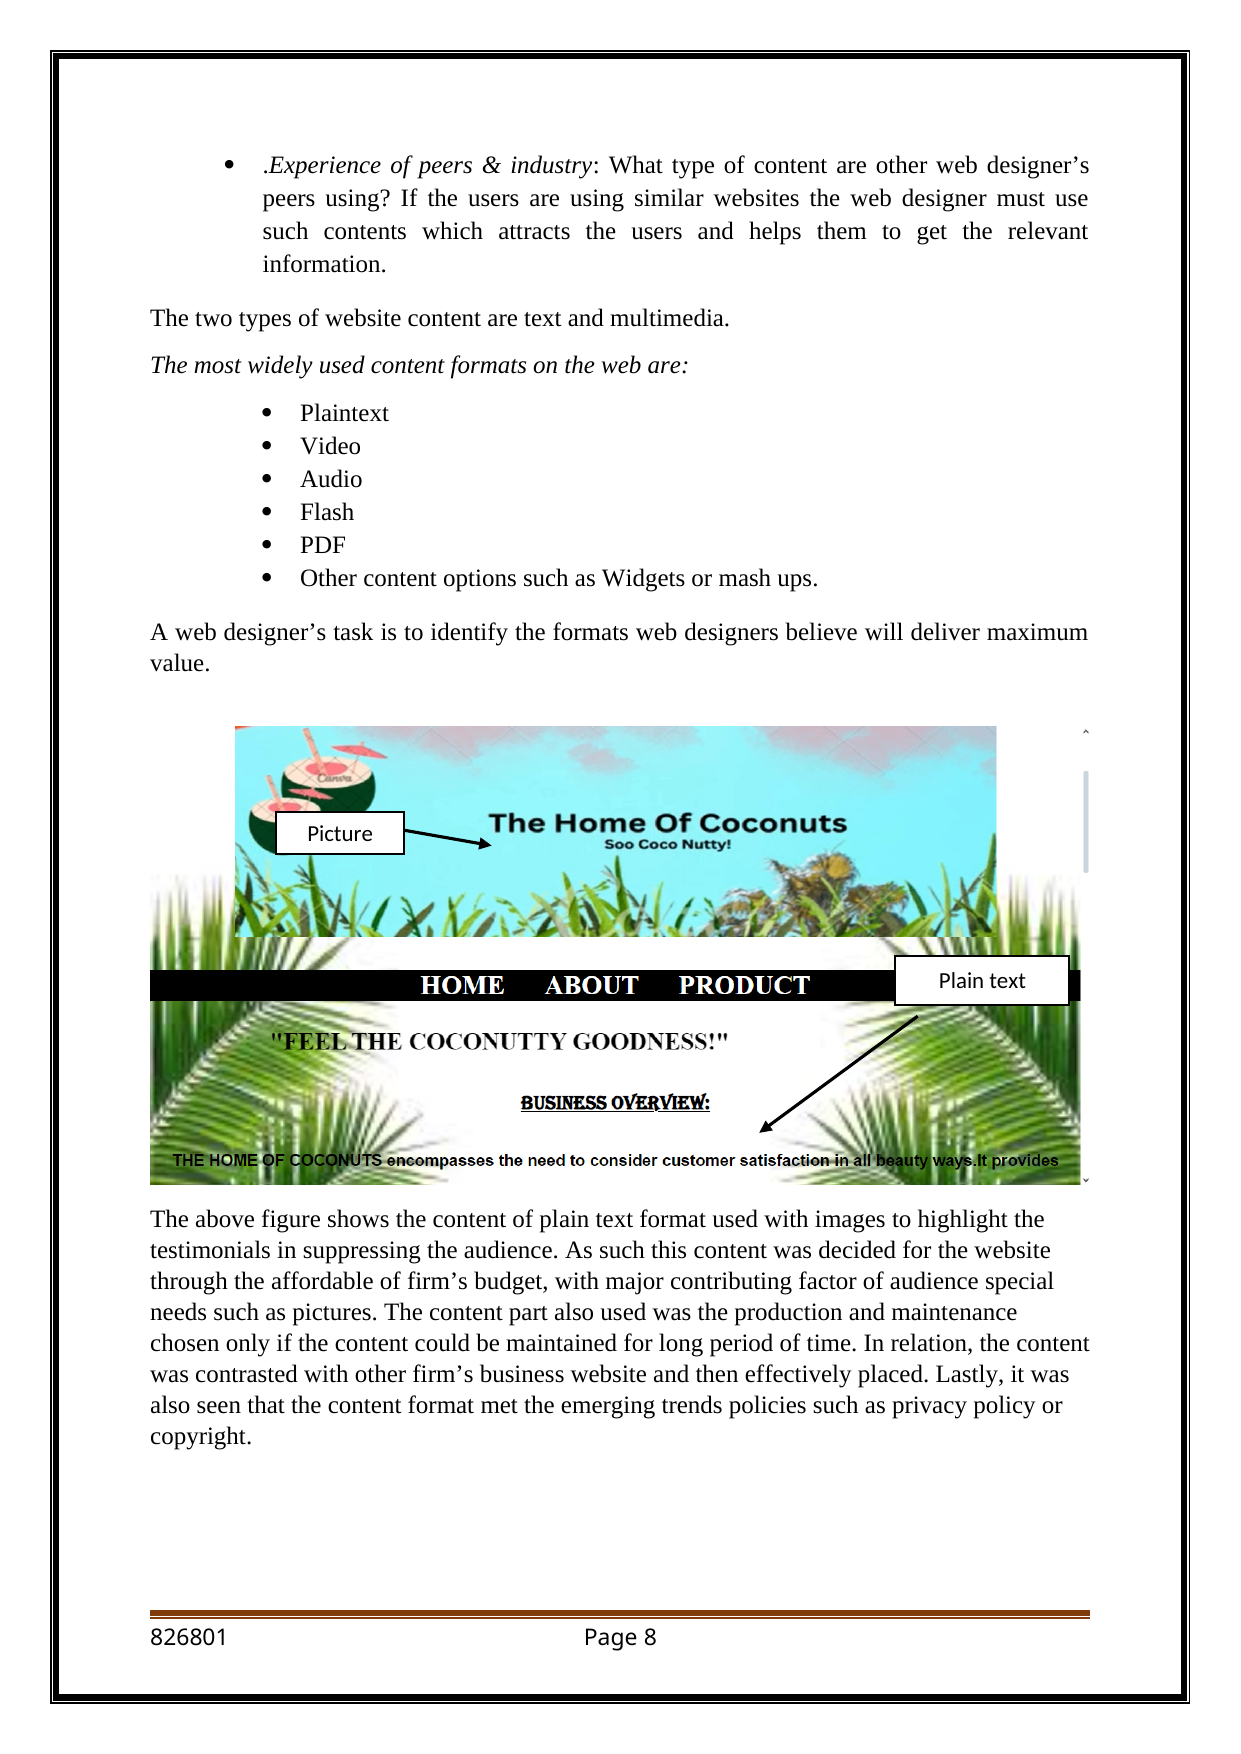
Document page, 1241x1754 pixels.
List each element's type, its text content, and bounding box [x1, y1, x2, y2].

list PDF [262, 530, 1090, 559]
text The most widely used content formats on the web are: [150, 351, 1090, 379]
list Audio [262, 464, 1090, 493]
text A web designer’s task is to identify the formats web designers believe will deliver maximum value. [150, 617, 1090, 677]
list Plaintext [262, 398, 1090, 427]
picture [150, 726, 1091, 1185]
list Video [262, 431, 1090, 460]
list .Experience of peers & industry: What type of content are other web designer’s peers using? If the users are using similar websites the web designer must use such contents which attracts the users and helps them to get the relevant information. [225, 150, 1090, 278]
text The two types of website content are text and multimedia. [150, 303, 1090, 332]
list Flash [262, 497, 1090, 526]
text The above figure shows the content of plain text format used with images to highlight the testimonials in suppressing the audience. As such this content was decided for the website through the affordable of firm’s budget, with major contributing factor of audience special needs such as pictures. The content part also used was the production and maintenance chosen only if the content could be maintained for long period of time. In relation, the content was contrasted with other firm’s business website and then effectively placed. Lastly, it was also seen that the content format met the emerging trends policies such as privacy policy or copyright. [150, 1204, 1090, 1450]
list Other content options such as Widgets or mash ups. [262, 563, 1090, 592]
